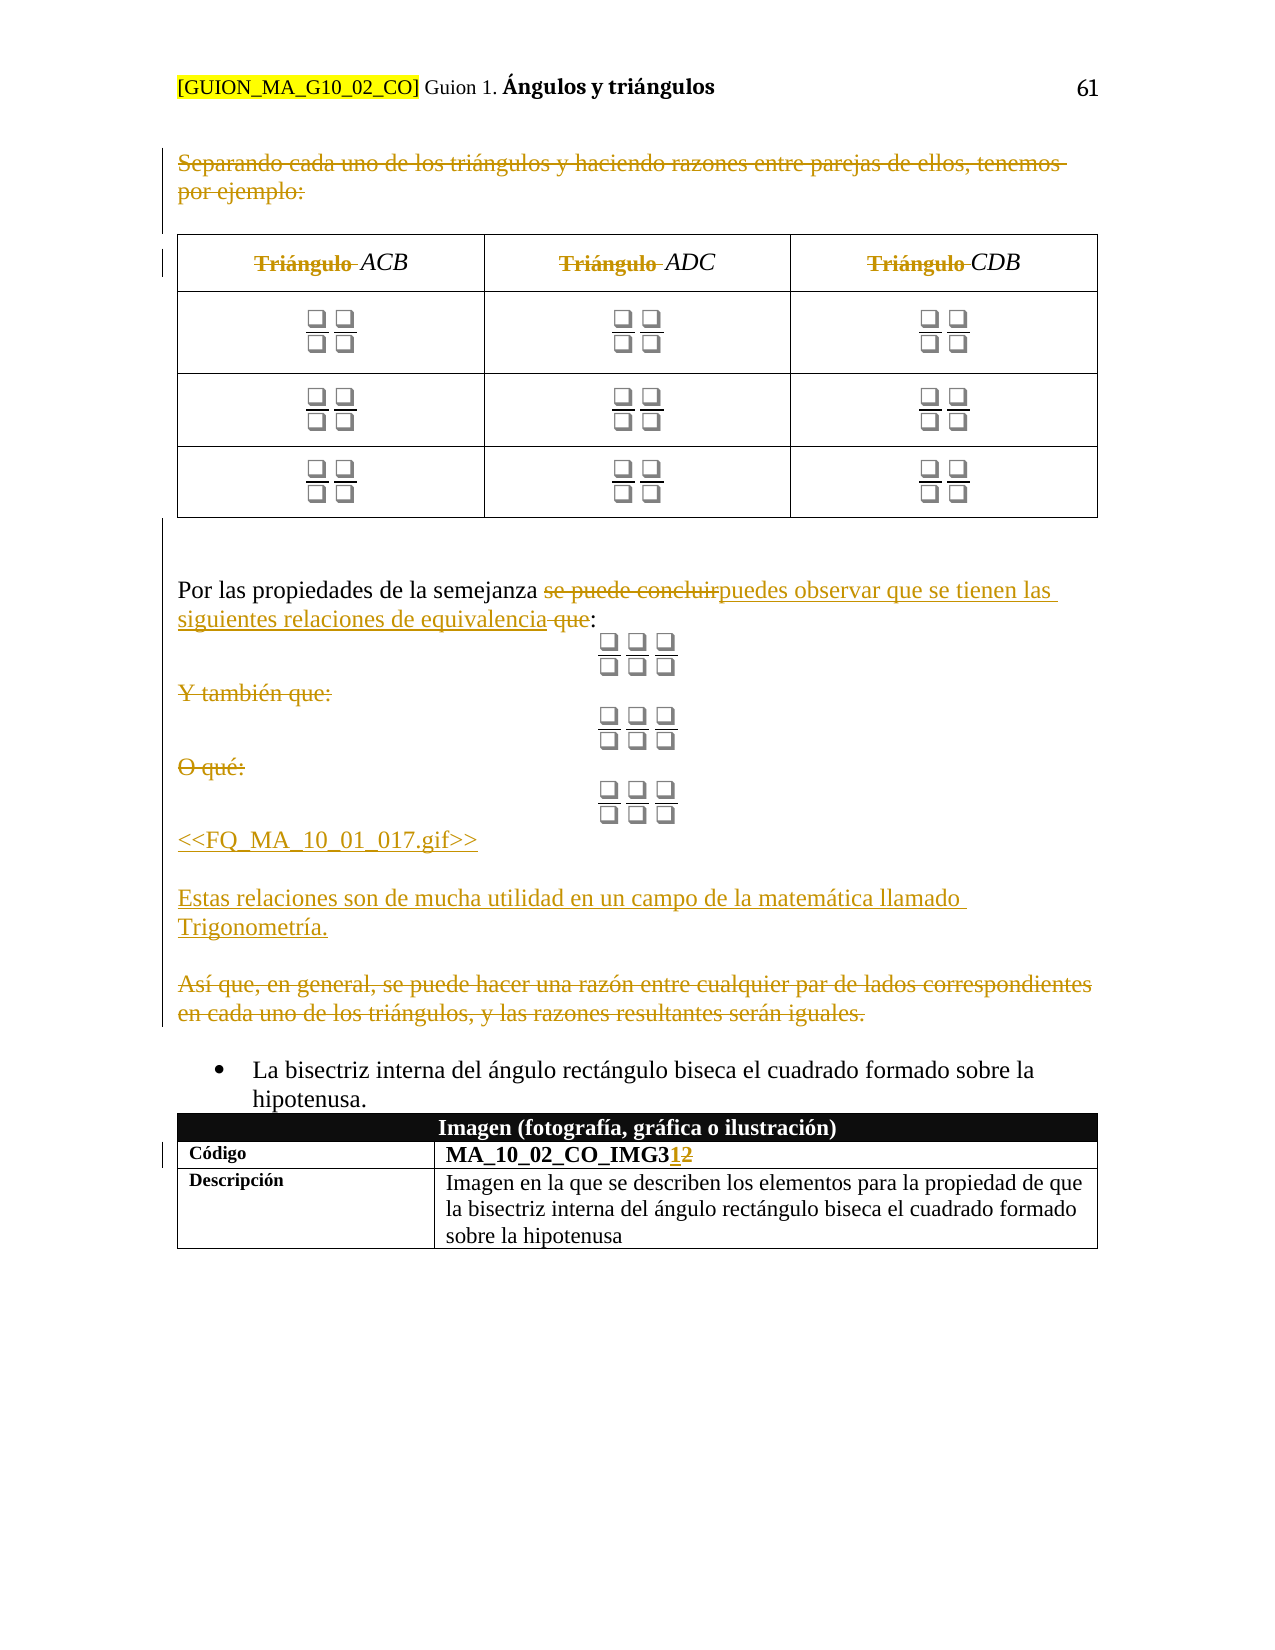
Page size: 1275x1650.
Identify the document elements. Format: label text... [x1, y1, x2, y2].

text Por las propiedades de la semejanza : [177, 576, 1098, 633]
table_cell [485, 447, 790, 517]
table_cell [791, 292, 1097, 373]
table_cell Descripción [178, 1169, 434, 1248]
table_header [791, 235, 1097, 291]
table_cell MA_10_02_CO_IMG3 [435, 1142, 1097, 1168]
table_cell Código [178, 1142, 434, 1168]
table_cell [178, 447, 484, 517]
table_cell Imagen en la que se describen los elementos para la propiedad de que la bisectriz interna del ángulo rectángulo biseca el cuadrado formado sobre la hipotenusa [435, 1169, 1097, 1248]
table_cell [485, 292, 790, 373]
table_header [178, 235, 484, 291]
list La bisectriz interna del ángulo rectángulo biseca el cuadrado formado sobre la hipotenusa. [215, 1056, 1098, 1113]
table_cell [485, 374, 790, 446]
table_cell [791, 374, 1097, 446]
table_cell [178, 292, 484, 373]
table_header [485, 235, 790, 291]
table_cell [178, 374, 484, 446]
table_header Imagen (fotografía, gráfica o ilustración) [178, 1114, 1097, 1141]
table_cell [791, 447, 1097, 517]
